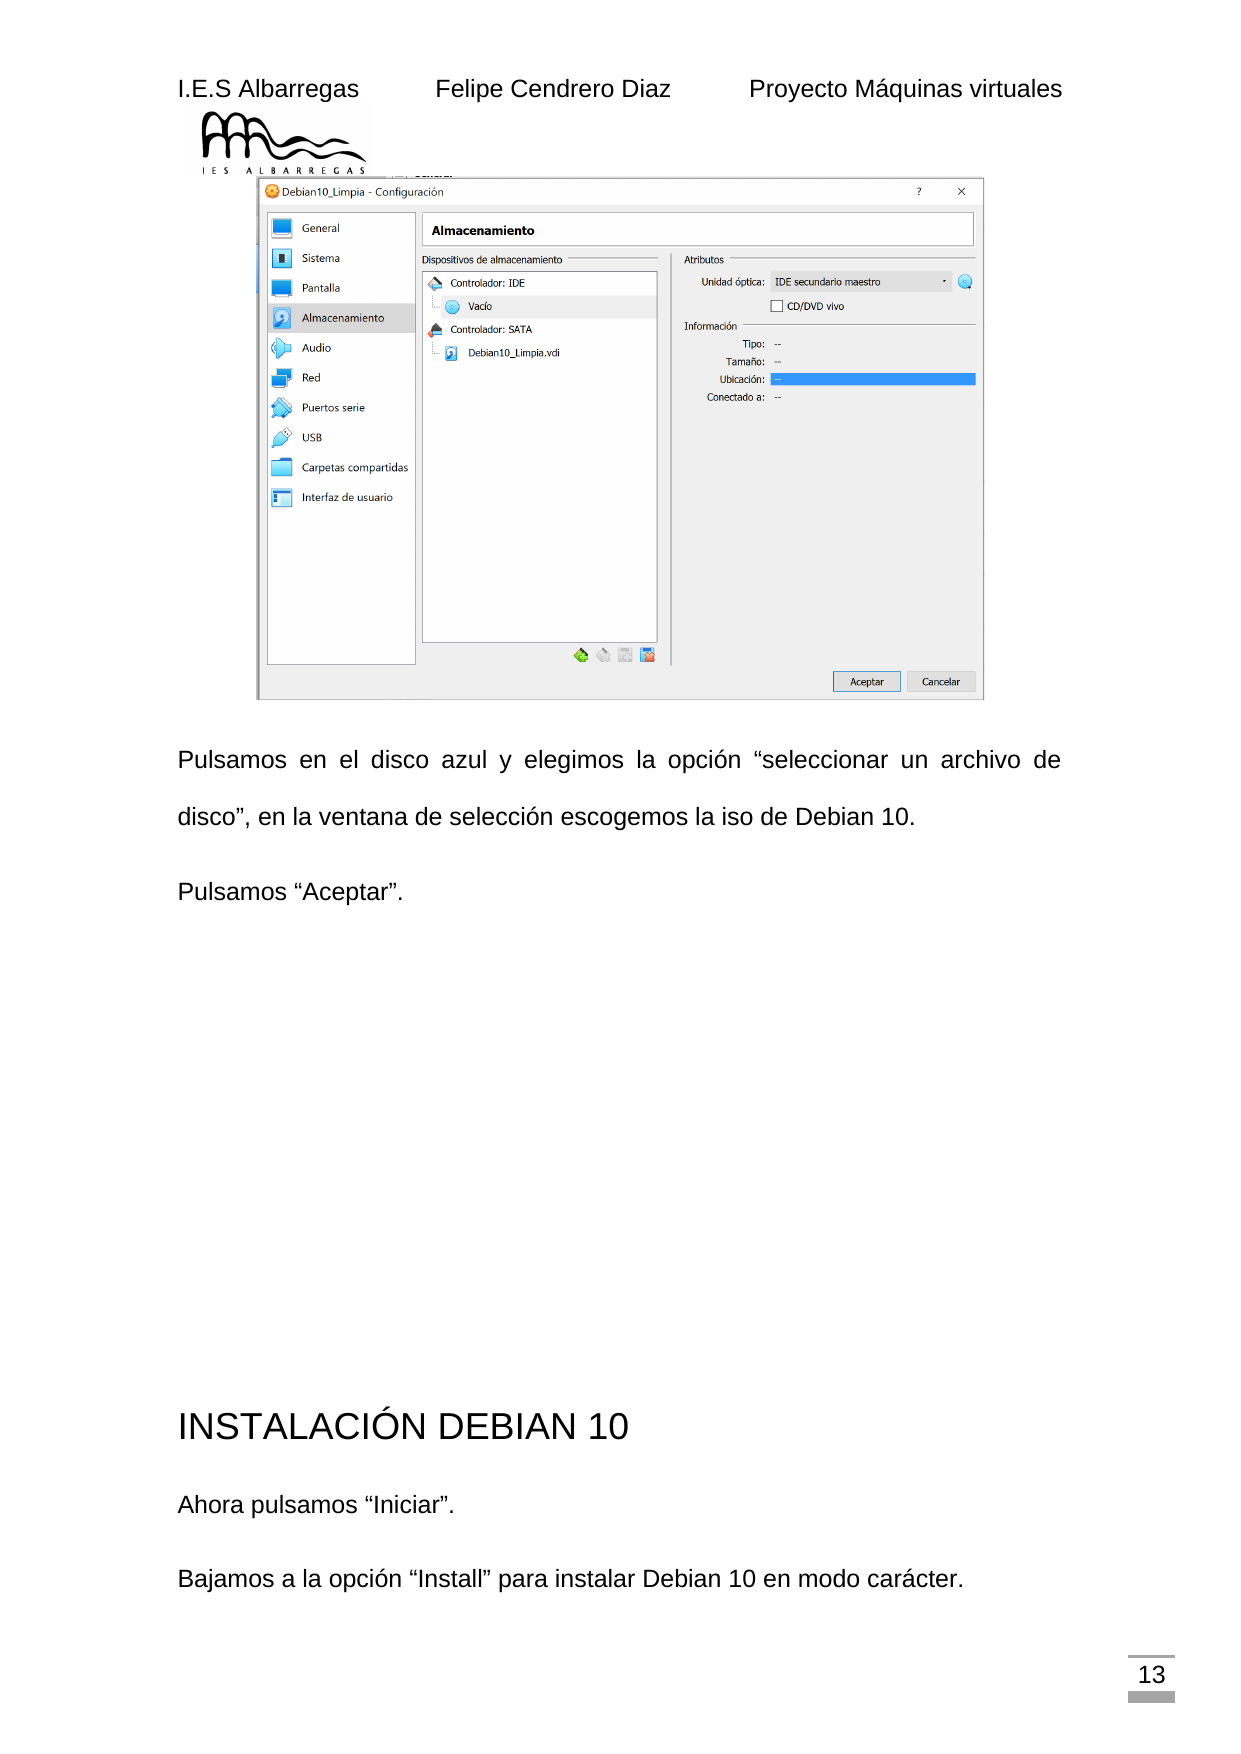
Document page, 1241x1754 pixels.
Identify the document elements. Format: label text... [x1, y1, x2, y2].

picture [184, 102, 985, 700]
text Ahora pulsamos “Iniciar”. [177, 1490, 1063, 1519]
subtitle INSTALACIÓN DEBIAN 10 [177, 1404, 1063, 1447]
text Pulsamos en el disco azul y elegimos la opción “seleccionar un archivo de disco”, en la ventana de selección escogemos la iso de Debian 10. [177, 745, 1063, 831]
text Pulsamos “Aceptar”. [177, 877, 1063, 905]
text Bajamos a la opción “Install” para instalar Debian 10 en modo carácter. [177, 1564, 1063, 1593]
